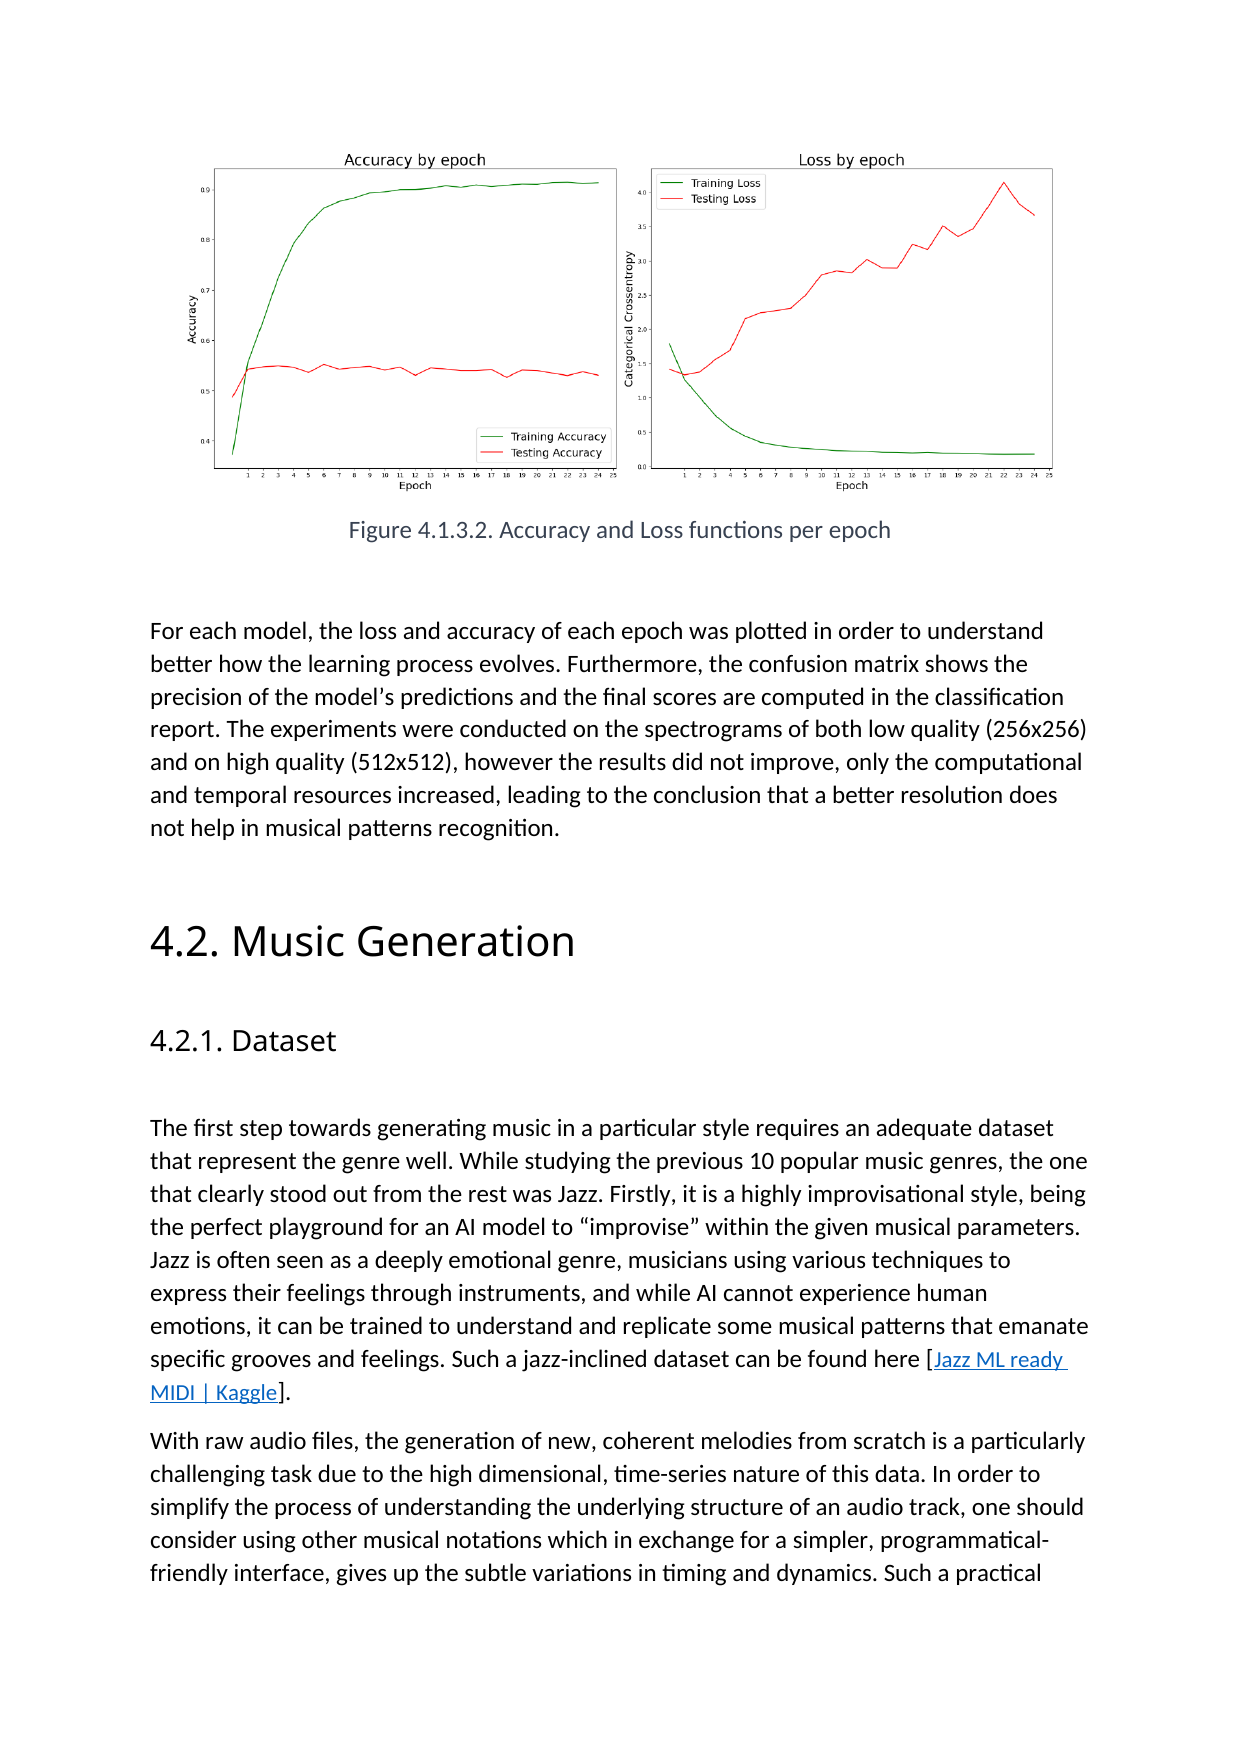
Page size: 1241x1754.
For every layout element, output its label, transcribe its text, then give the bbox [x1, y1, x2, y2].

text Figure 4.1.3.2. Accuracy and Loss functions per epoch [150, 514, 1090, 544]
subtitle 4.2.1. Dataset [150, 1020, 1090, 1059]
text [150, 1425, 1090, 1587]
picture [183, 150, 1057, 495]
text For each model, the loss and accuracy of each epoch was plotted in order to understand better how the learning process evolves. Furthermore, the confusion matrix shows the precision of the model’s predictions and the final scores are computed in the classification report. The experiments were conducted on the spectrograms of both low quality (256x256) and on high quality (512x512), however the results did not improve, only the computational and temporal resources increased, leading to the conclusion that a better resolution does not help in musical patterns recognition. [150, 615, 1090, 843]
subtitle 4.2. Music Generation [150, 911, 1090, 968]
text The first step towards generating music in a particular style requires an adequate dataset that represent the genre well. While studying the previous 10 popular music genres, the one that clearly stood out from the rest was Jazz. Firstly, it is a highly improvisational style, being the perfect playground for an AI model to “improvise” within the given musical parameters. Jazz is often seen as a deeply emotional genre, musicians using various techniques to express their feelings through instruments, and while AI cannot experience human emotions, it can be trained to understand and replicate some musical patterns that emanate specific grooves and feelings. Such a jazz-inclined dataset can be found here [Jazz ML ready MIDI | Kaggle]. [150, 1112, 1090, 1406]
